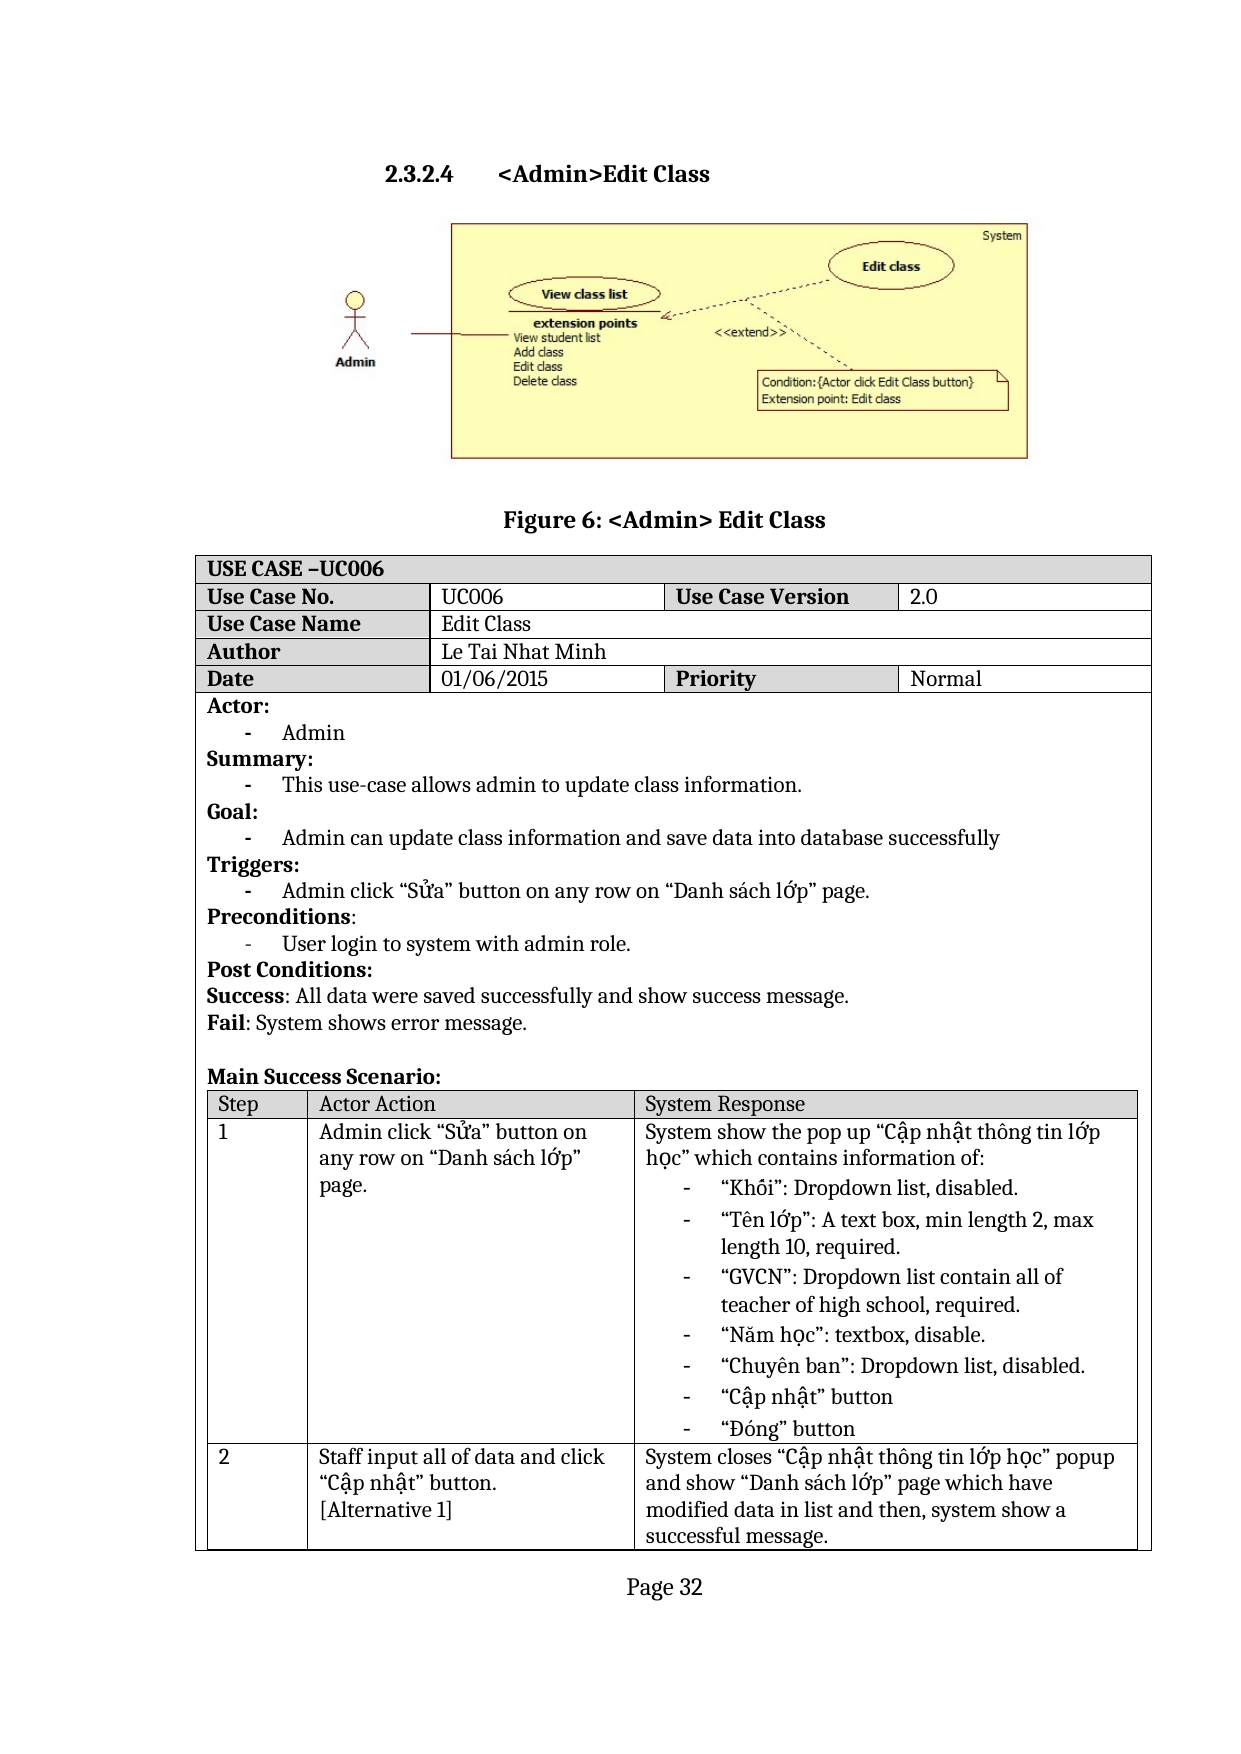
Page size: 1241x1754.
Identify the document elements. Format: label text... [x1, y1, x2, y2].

table_cell Use Case Name [196, 611, 429, 637]
table_cell Use Case No. [196, 584, 429, 610]
subtitle <Admin>Edit Class [385, 160, 1122, 189]
text Figure 6: <Admin> Edit Class [207, 506, 1122, 534]
table_cell Normal [899, 666, 1151, 692]
table_cell 2.0 [899, 584, 1151, 610]
table_cell Author [196, 639, 429, 665]
table_cell 01/06/2015 [431, 666, 664, 692]
table_header USE CASE –UC006 [196, 556, 1151, 583]
table_cell Edit Class [431, 611, 1151, 637]
table_cell Le Tai Nhat Minh [431, 639, 1151, 665]
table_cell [196, 693, 1151, 1550]
table_cell UC006 [431, 584, 664, 610]
table_cell Use Case Version [665, 584, 898, 610]
picture [278, 201, 1050, 481]
table_cell Priority [665, 666, 898, 692]
table_cell Date [196, 666, 429, 692]
